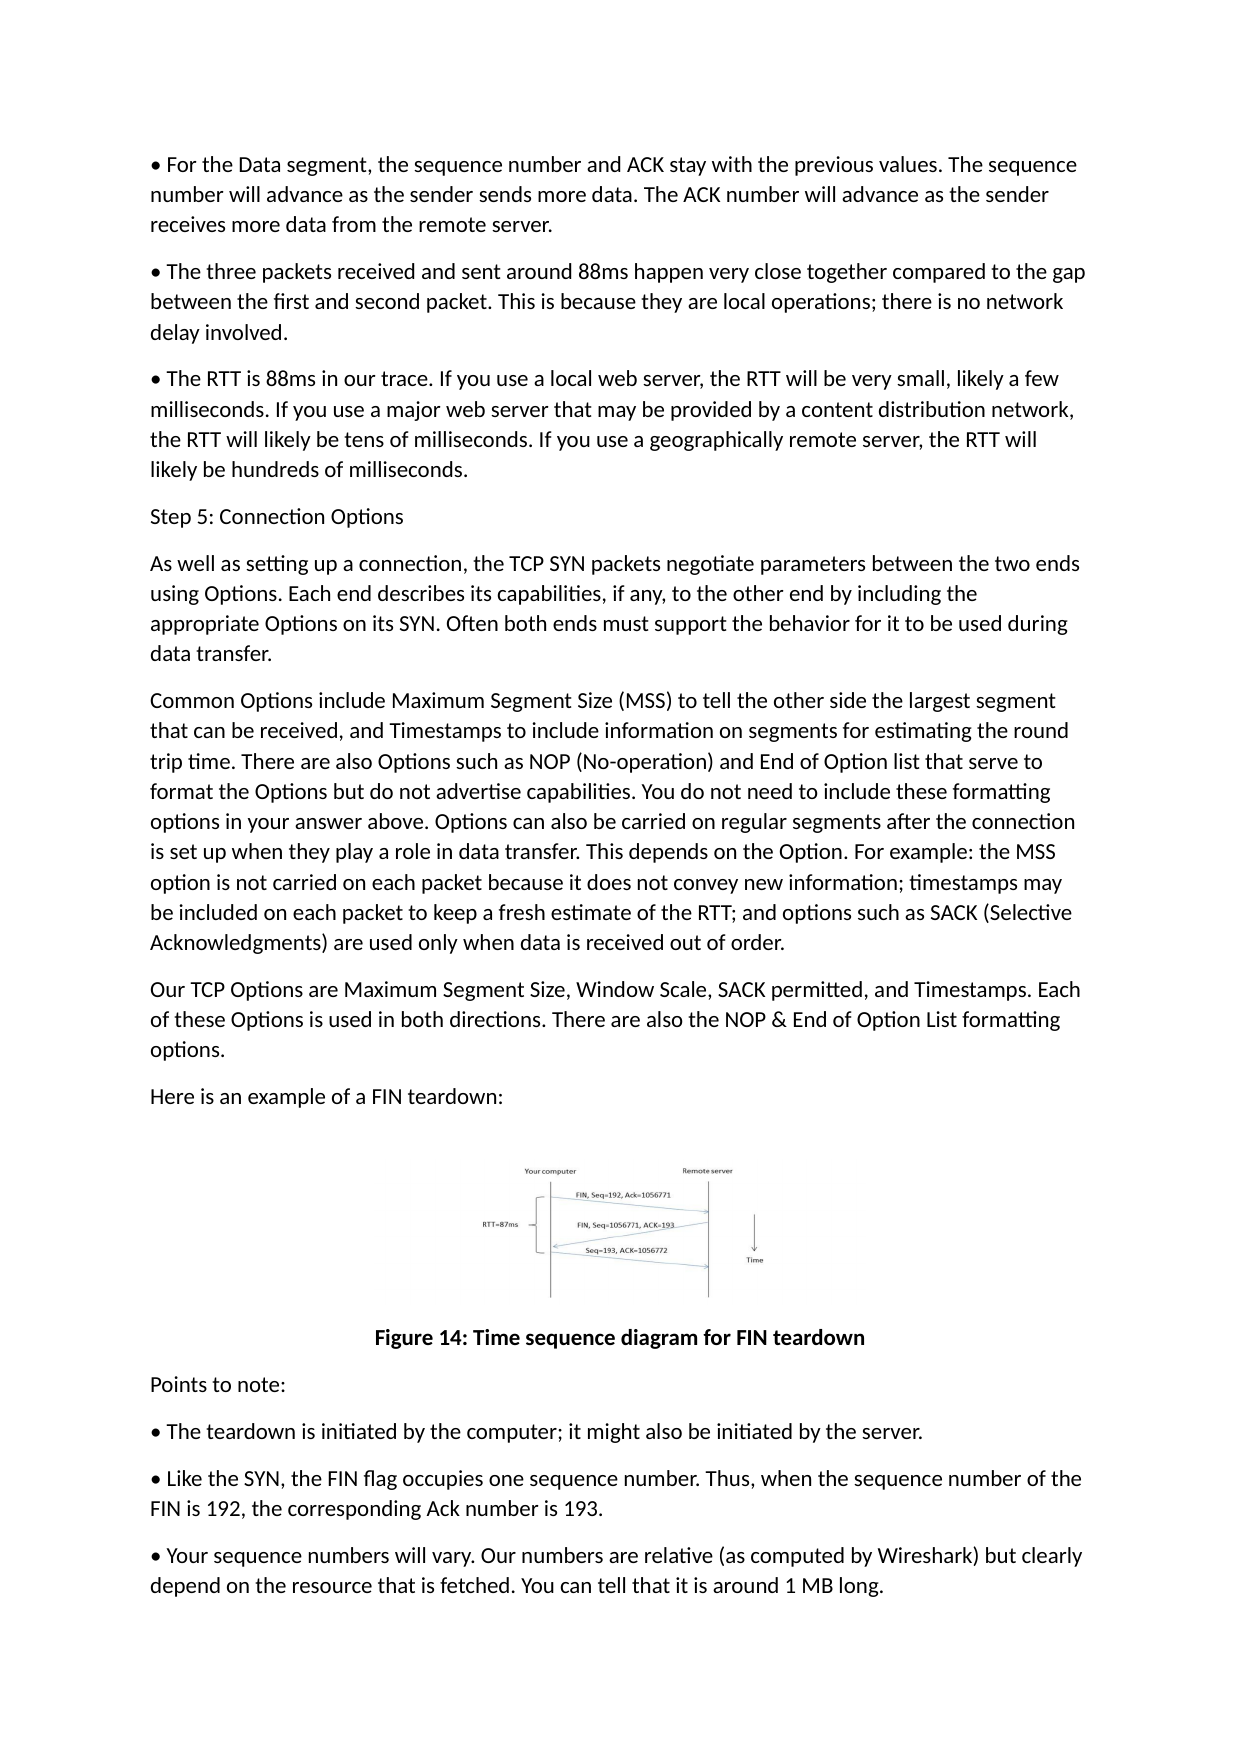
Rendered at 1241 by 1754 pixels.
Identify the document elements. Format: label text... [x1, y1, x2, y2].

text Our TCP Options are Maximum Segment Size, Window Scale, SACK permitted, and Timestamps. Each of these Options is used in both directions. There are also the NOP & End of Option List formatting options. [150, 975, 1090, 1063]
text • The three packets received and sent around 88ms happen very close together compared to the gap between the first and second packet. This is because they are local operations; there is no network delay involved. [150, 257, 1090, 346]
text • The RTT is 88ms in our trace. If you use a local web server, the RTT will be very small, likely a few milliseconds. If you use a major web server that may be provided by a content distribution network, the RTT will likely be tens of milliseconds. If you use a geographically remote server, the RTT will likely be hundreds of milliseconds. [150, 364, 1090, 483]
text Points to note: [150, 1370, 1090, 1398]
text • The teardown is initiated by the computer; it might also be initiated by the server. [150, 1417, 1090, 1445]
text • Your sequence numbers will vary. Our numbers are relative (as computed by Wireshark) but clearly depend on the resource that is fetched. You can tell that it is around 1 MB long. [150, 1541, 1090, 1599]
text Here is an example of a FIN teardown: [150, 1082, 1090, 1141]
text • For the Data segment, the sequence number and ACK stay with the previous values. The sequence number will advance as the sender sends more data. The ACK number will advance as the sender receives more data from the remote server. [150, 150, 1090, 238]
text As well as setting up a connection, the TCP SYN packets negotiate parameters between the two ends using Options. Each end describes its capabilities, if any, to the other end by including the appropriate Options on its SYN. Often both ends must support the behavior for it to be used during data transfer. [150, 549, 1090, 668]
text Common Options include Maximum Segment Size (MSS) to tell the other side the largest segment that can be received, and Timestamps to include information on segments for estimating the round trip time. There are also Options such as NOP (No-operation) and End of Option list that serve to format the Options but do not advertise capabilities. You do not need to include these formatting options in your answer above. Options can also be carried on regular segments after the connection is set up when they play a role in data transfer. This depends on the Option. For example: the MSS option is not carried on each packet because it does not convey new information; timestamps may be included on each packet to keep a fresh estimate of the RTT; and options such as SACK (Selective Acknowledgments) are used only when data is received out of order. [150, 686, 1090, 956]
picture [373, 1159, 867, 1305]
text • Like the SYN, the FIN flag occupies one sequence number. Thus, when the sequence number of the FIN is 192, the corresponding Ack number is 193. [150, 1464, 1090, 1522]
text Step 5: Connection Options [150, 502, 1090, 530]
text Figure 14: Time sequence diagram for FIN teardown [150, 1323, 1090, 1351]
